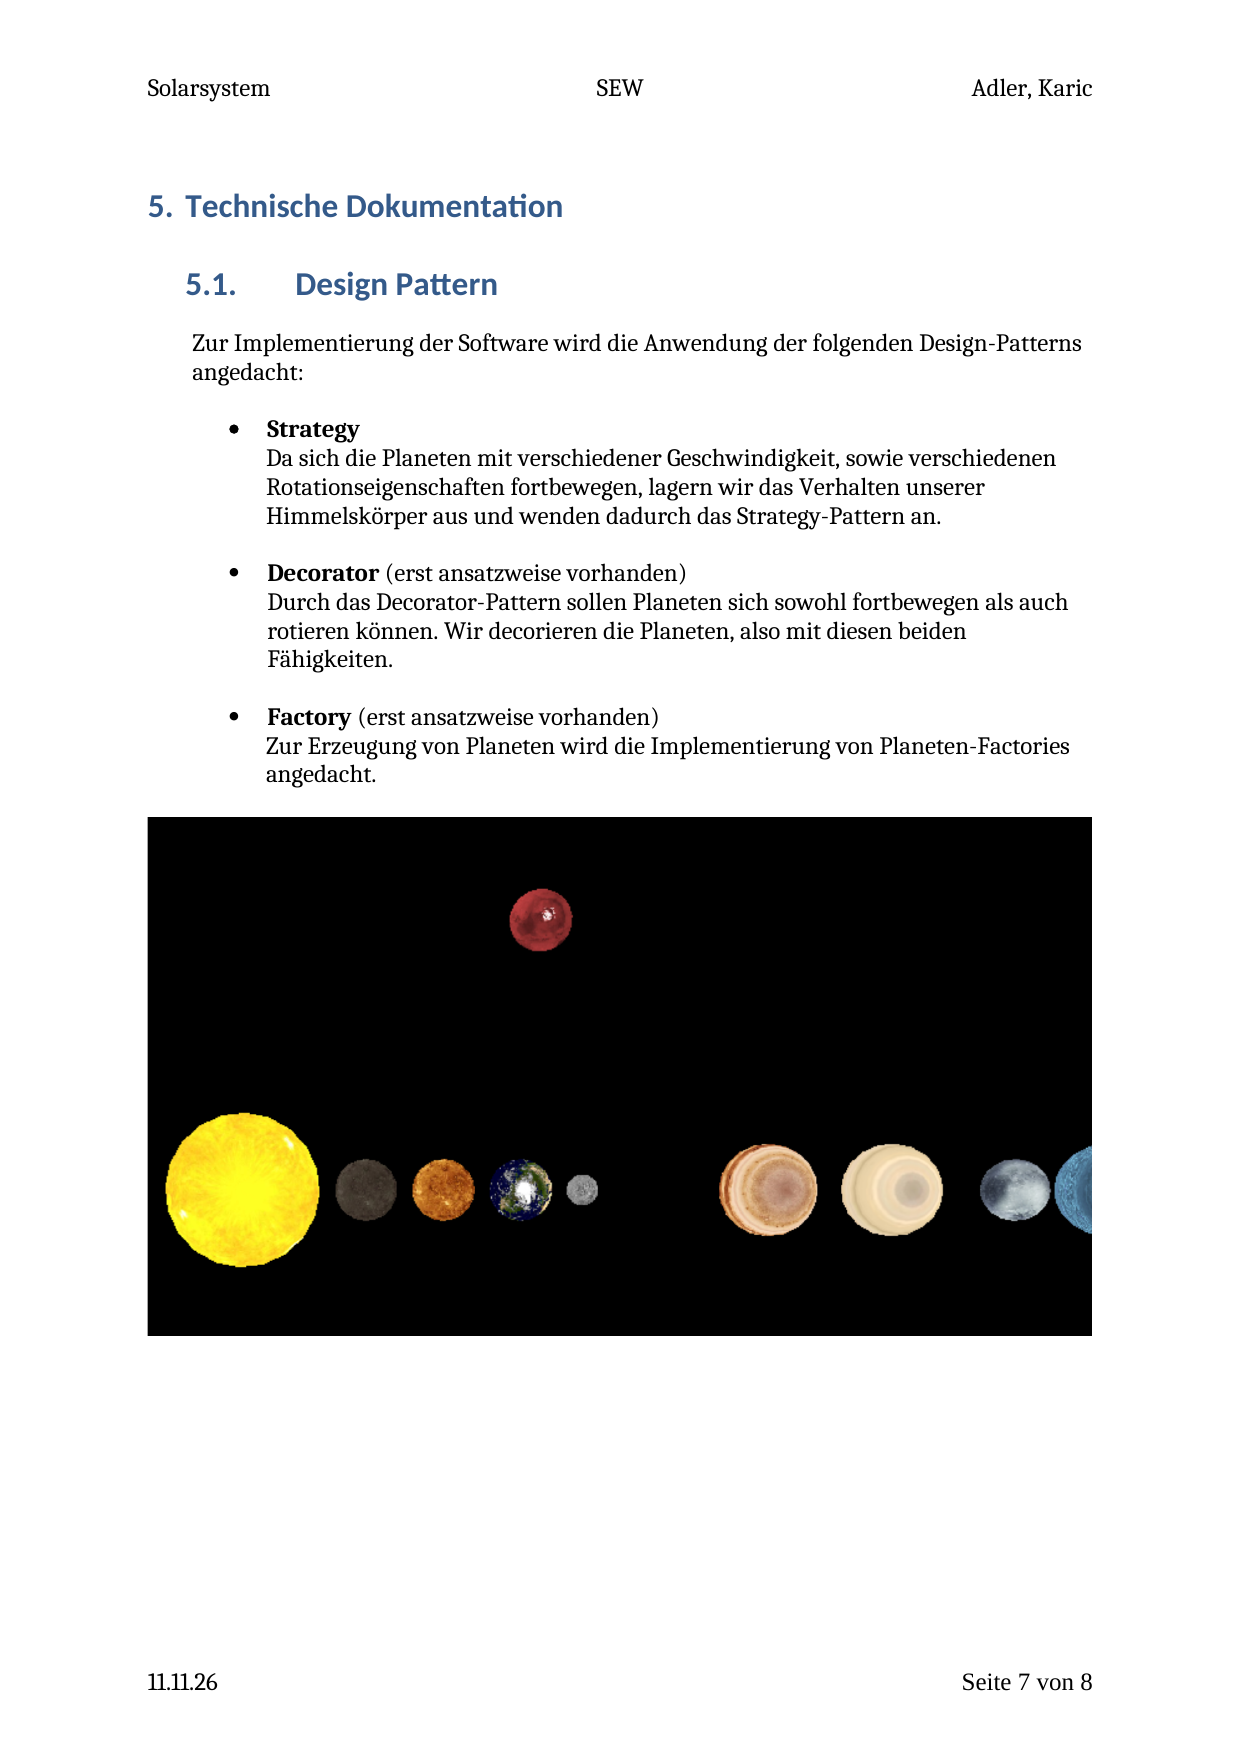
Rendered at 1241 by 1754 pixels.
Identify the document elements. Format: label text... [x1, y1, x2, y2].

text Da sich die Planeten mit verschiedener Geschwindigkeit, sowie verschiedenen Rotationseigenschaften fortbewegen, lagern wir das Verhalten unserer Himmelskörper aus und wenden dadurch das Strategy-Pattern an. [266, 444, 1093, 530]
list Decorator (erst ansatzweise vorhanden) [229, 559, 1093, 588]
subtitle Technische Dokumentation [148, 185, 1093, 226]
picture [147, 817, 1092, 1336]
text Zur Erzeugung von Planeten wird die Implementierung von Planeten-Factories angedacht. [266, 732, 1093, 789]
subtitle Design Pattern [185, 263, 1093, 304]
list Durch das Decorator-Pattern sollen Planeten sich sowohl fortbewegen als auch rotieren können. Wir decorieren die Planeten, also mit diesen beiden Fähigkeiten. [267, 588, 1093, 674]
list Factory (erst ansatzweise vorhanden) [229, 703, 1093, 732]
text Zur Implementierung der Software wird die Anwendung der folgenden Design-Patterns angedacht: [192, 329, 1093, 387]
list Strategy [229, 415, 1093, 444]
